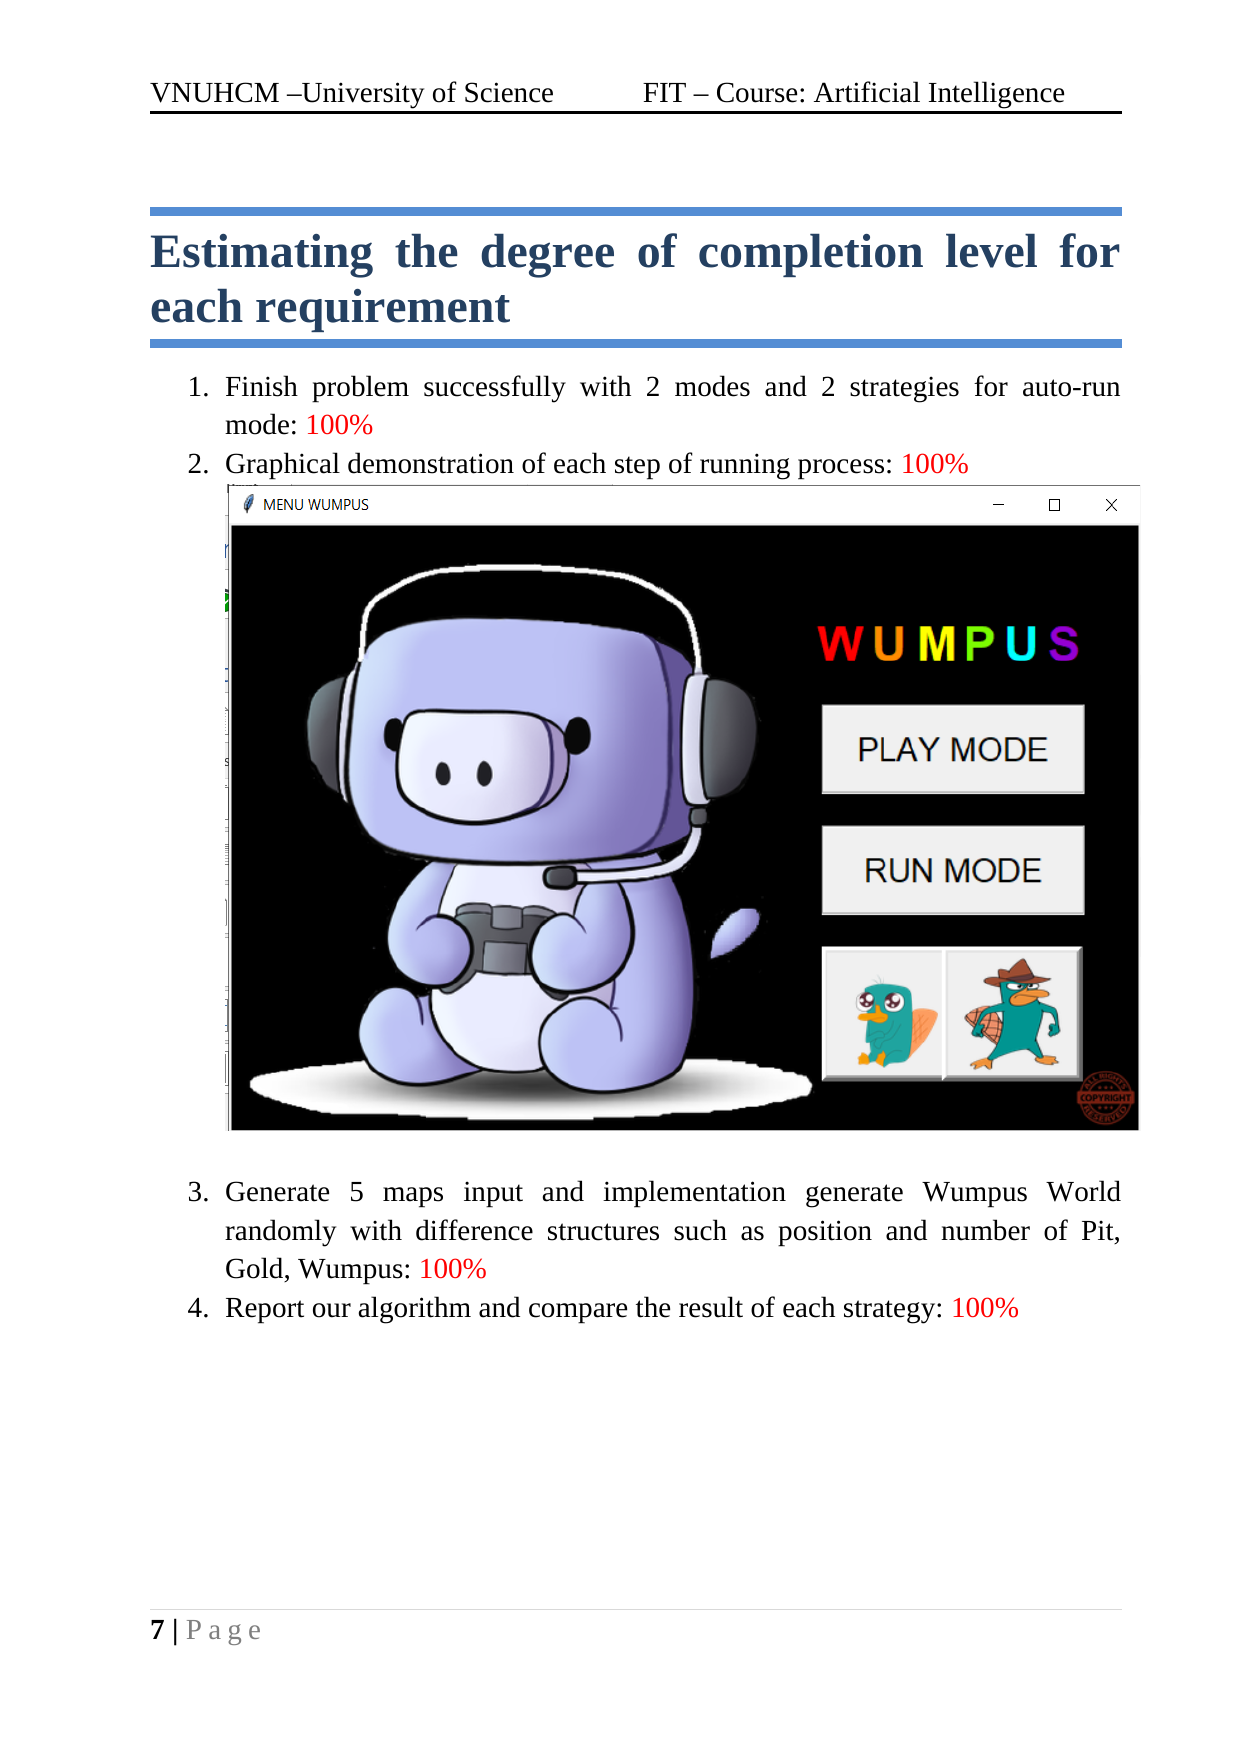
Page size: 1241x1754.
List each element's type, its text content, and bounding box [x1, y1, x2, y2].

list Report our algorithm and compare the result of each strategy: 100% [187, 1290, 1122, 1323]
list Finish problem successfully with 2 modes and 2 strategies for auto-run mode: 100% [187, 369, 1122, 441]
list Generate 5 maps input and implementation generate Wumpus World randomly with difference structures such as position and number of Pit, Gold, Wumpus: 100% [187, 1174, 1122, 1285]
picture [225, 484, 1141, 1131]
list Graphical demonstration of each step of running process: 100% [187, 446, 1122, 479]
subtitle Estimating the degree of completion level for each requirement [150, 216, 1122, 339]
